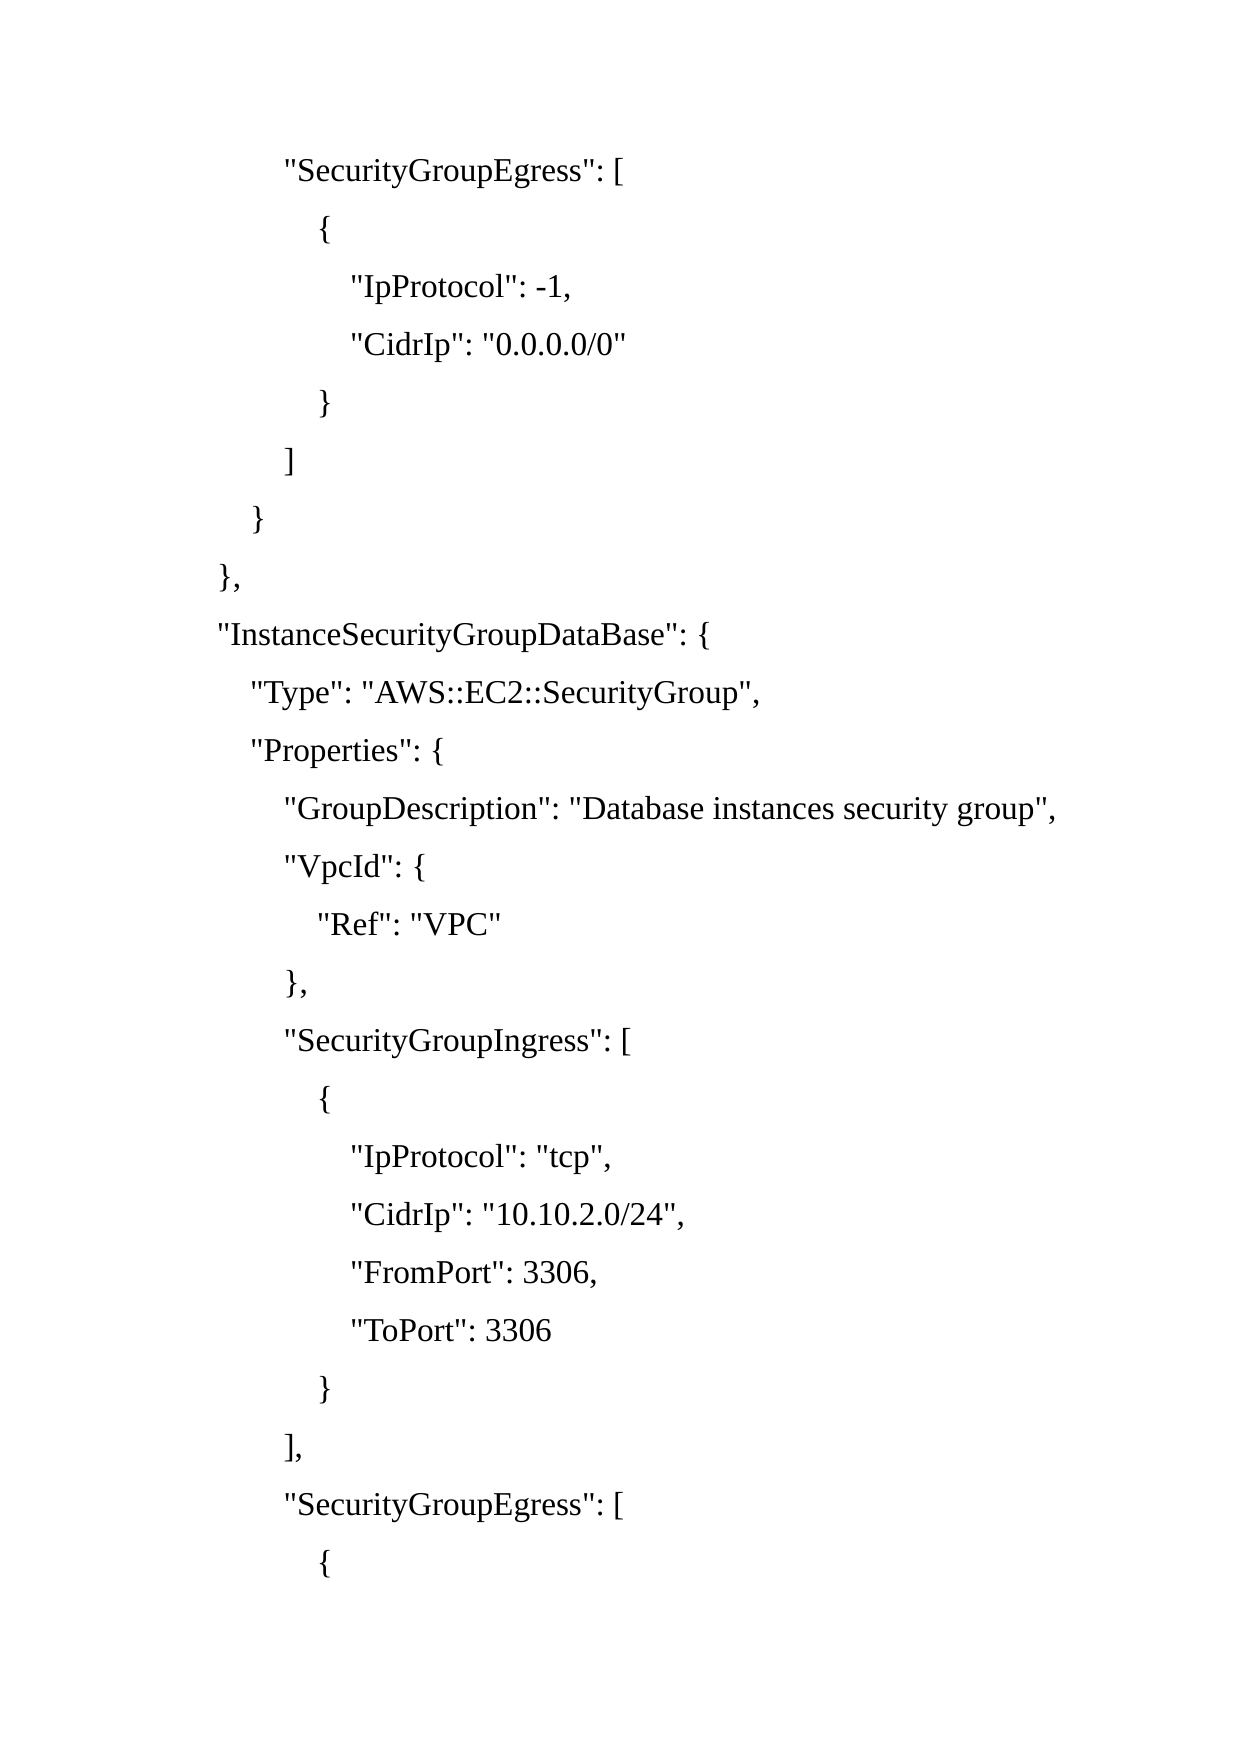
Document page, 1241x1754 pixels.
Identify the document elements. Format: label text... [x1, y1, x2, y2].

text "CidrIp": "10.10.2.0/24", [150, 1194, 1090, 1233]
text "VpcId": { [150, 846, 1090, 884]
text ] [150, 440, 1090, 478]
text "InstanceSecurityGroupDataBase": { [150, 614, 1090, 652]
text "SecurityGroupEgress": [ [150, 150, 1090, 188]
text "GroupDescription": "Database instances security group", [150, 788, 1090, 827]
text "Type": "AWS::EC2::SecurityGroup", [150, 672, 1090, 711]
text "SecurityGroupIngress": [ [150, 1020, 1090, 1059]
text "IpProtocol": "tcp", [150, 1136, 1090, 1175]
text { [150, 208, 1090, 246]
text } [150, 1368, 1090, 1407]
text }, [150, 556, 1090, 594]
text } [150, 498, 1090, 536]
text "Properties": { [150, 730, 1090, 768]
text "Ref": "VPC" [150, 904, 1090, 943]
text { [150, 1078, 1090, 1117]
text } [150, 382, 1090, 420]
text "ToPort": 3306 [150, 1310, 1090, 1349]
text "SecurityGroupEgress": [ [150, 1484, 1090, 1523]
text "FromPort": 3306, [150, 1252, 1090, 1291]
text "CidrIp": "0.0.0.0/0" [150, 324, 1090, 362]
text { [150, 1542, 1090, 1581]
text ], [150, 1426, 1090, 1465]
text }, [150, 962, 1090, 1001]
text "IpProtocol": -1, [150, 266, 1090, 304]
